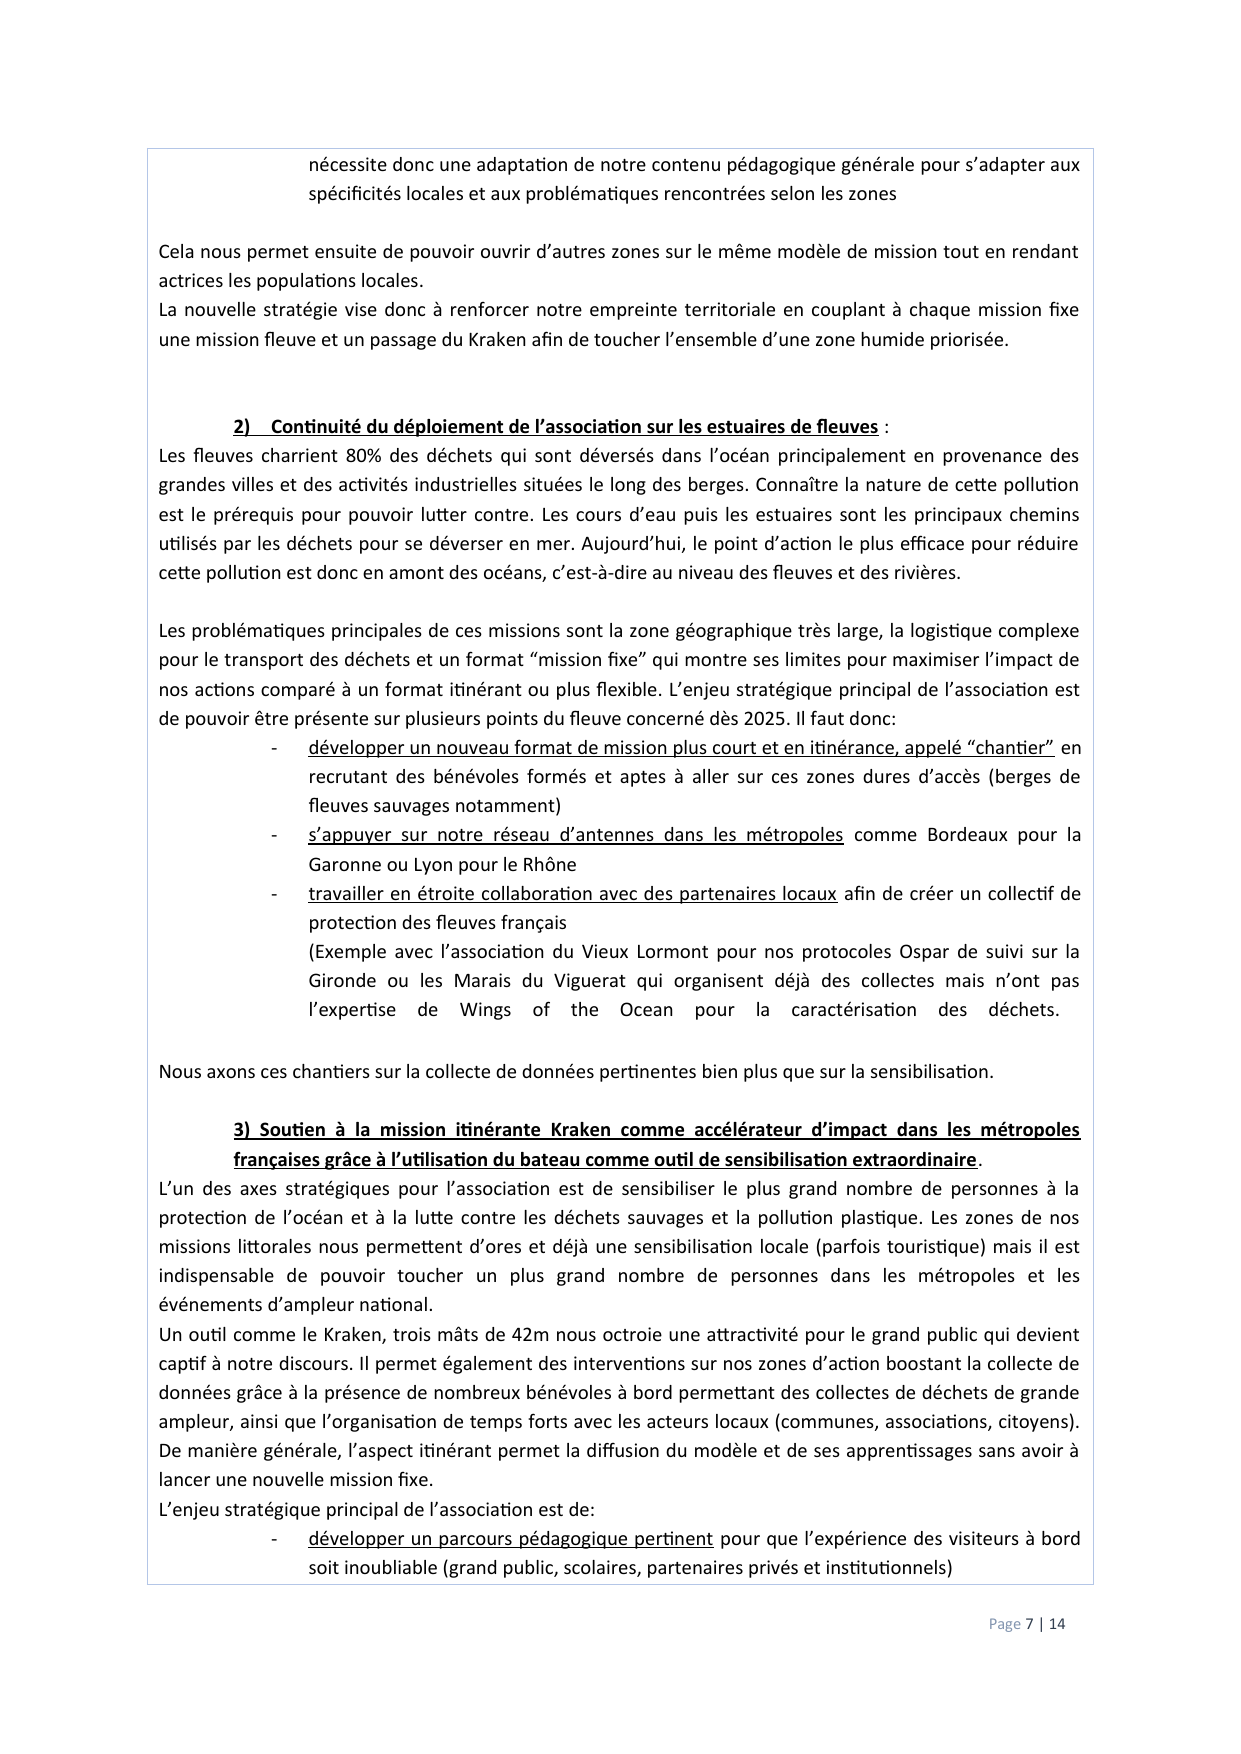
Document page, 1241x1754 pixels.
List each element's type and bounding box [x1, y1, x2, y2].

table_cell [148, 149, 1093, 1583]
